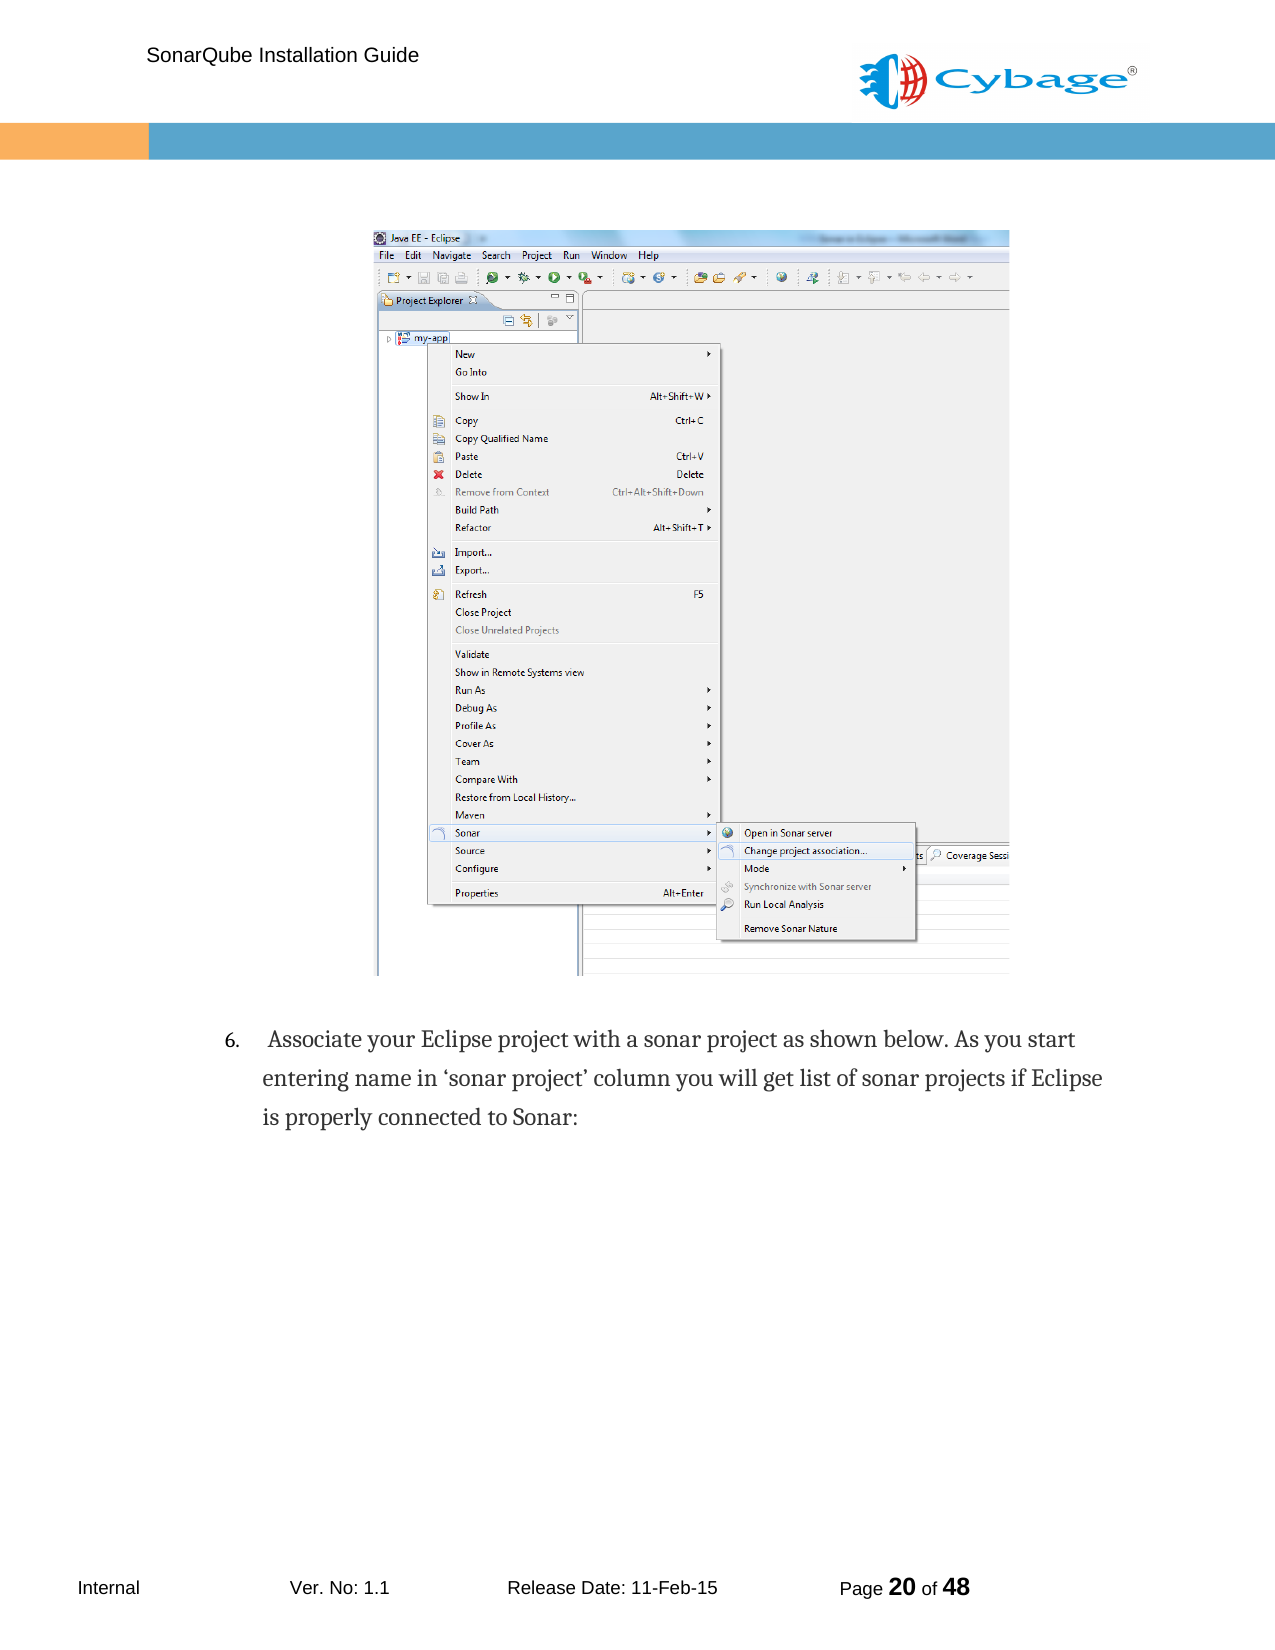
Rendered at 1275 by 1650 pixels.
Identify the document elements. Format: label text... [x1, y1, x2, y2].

picture [373, 230, 1010, 976]
picture [851, 43, 1150, 123]
list Associate your Eclipse project with a sonar project as shown below. As you start entering name in ‘sonar project’ column you will get list of sonar projects if Eclipse is properly connected to Sonar: [225, 1014, 1125, 1132]
